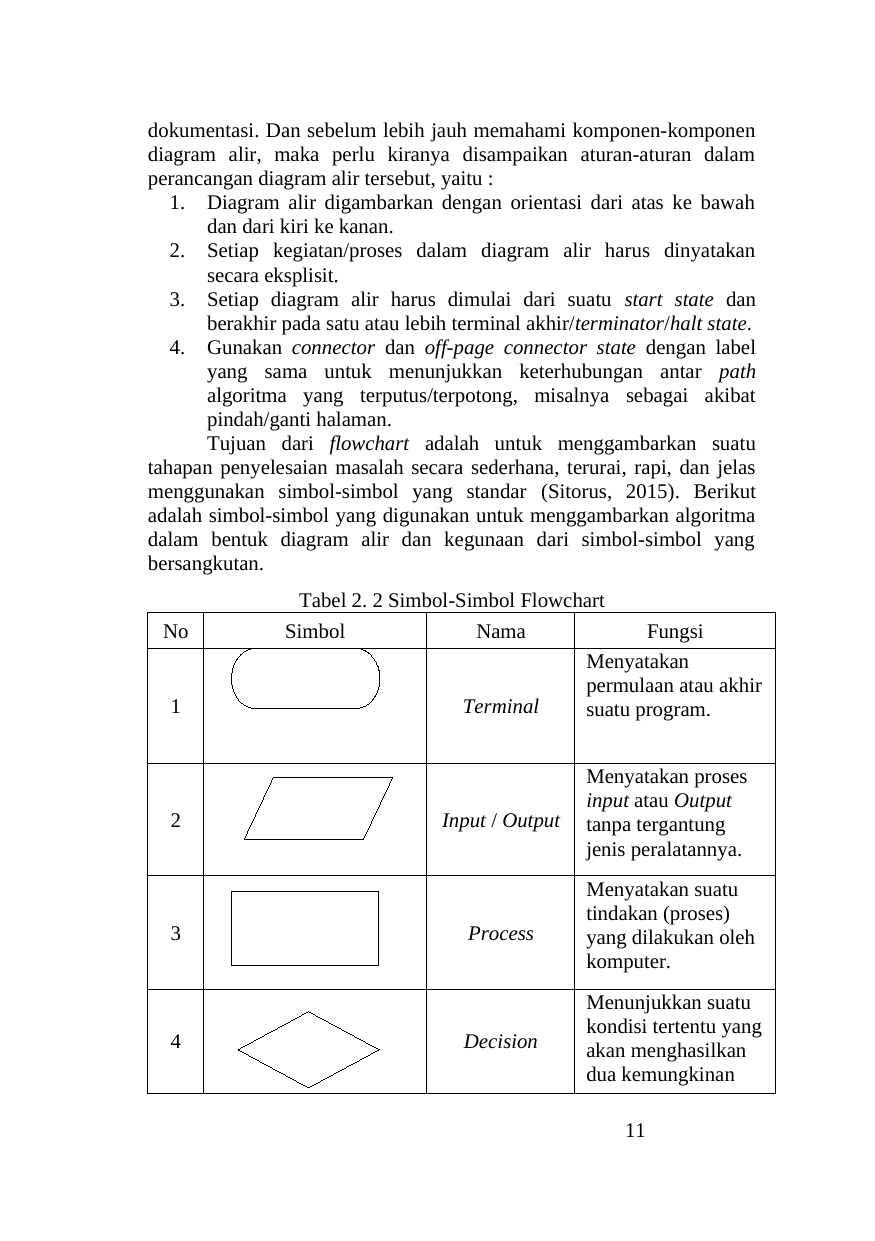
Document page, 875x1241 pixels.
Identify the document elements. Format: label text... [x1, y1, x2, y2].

table_header Fungsi [575, 613, 775, 648]
table_cell [204, 649, 426, 763]
table_cell Menyatakan permulaan atau akhir suatu program. [575, 649, 775, 763]
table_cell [575, 990, 775, 1093]
table_cell Menyatakan suatu tindakan (proses) yang dilakukan oleh komputer. [575, 876, 775, 988]
table_cell 3 [148, 876, 203, 988]
table_cell 4 [148, 990, 203, 1093]
list Setiap kegiatan/proses dalam diagram alir harus dinyatakan secara eksplisit. [169, 238, 756, 287]
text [148, 118, 756, 190]
list Setiap diagram alir harus dimulai dari suatu start state dan berakhir pada satu atau lebih terminal akhir/terminator/halt state. [169, 287, 756, 335]
text Tujuan dari flowchart adalah untuk menggambarkan suatu tahapan penyelesaian masalah secara sederhana, terurai, rapi, dan jelas menggunakan simbol-simbol yang standar (Sitorus, 2015). Berikut adalah simbol-simbol yang digunakan untuk menggambarkan algoritma dalam bentuk diagram alir dan kegunaan dari simbol-simbol yang bersangkutan. [148, 431, 756, 575]
table_header Nama [427, 613, 574, 648]
table_header No [148, 613, 203, 648]
table_cell Input / Output [427, 764, 574, 875]
table_cell Decision [427, 990, 574, 1093]
table_cell 2 [148, 764, 203, 875]
table_cell Menyatakan proses input atau Output tanpa tergantung jenis peralatannya. [575, 764, 775, 875]
table_cell [204, 990, 426, 1093]
list Gunakan connector dan off-page connector state dengan label yang sama untuk menunjukkan keterhubungan antar path algoritma yang terputus/terpotong, misalnya sebagai akibat pindah/ganti halaman. [169, 335, 756, 431]
table_cell Process [427, 876, 574, 988]
table_header Simbol [204, 613, 426, 648]
table_cell 1 [148, 649, 203, 763]
table_cell [204, 876, 426, 988]
list Diagram alir digambarkan dengan orientasi dari atas ke bawah dan dari kiri ke kanan. [169, 190, 756, 238]
table_cell [204, 764, 426, 875]
table_cell Terminal [427, 649, 574, 763]
